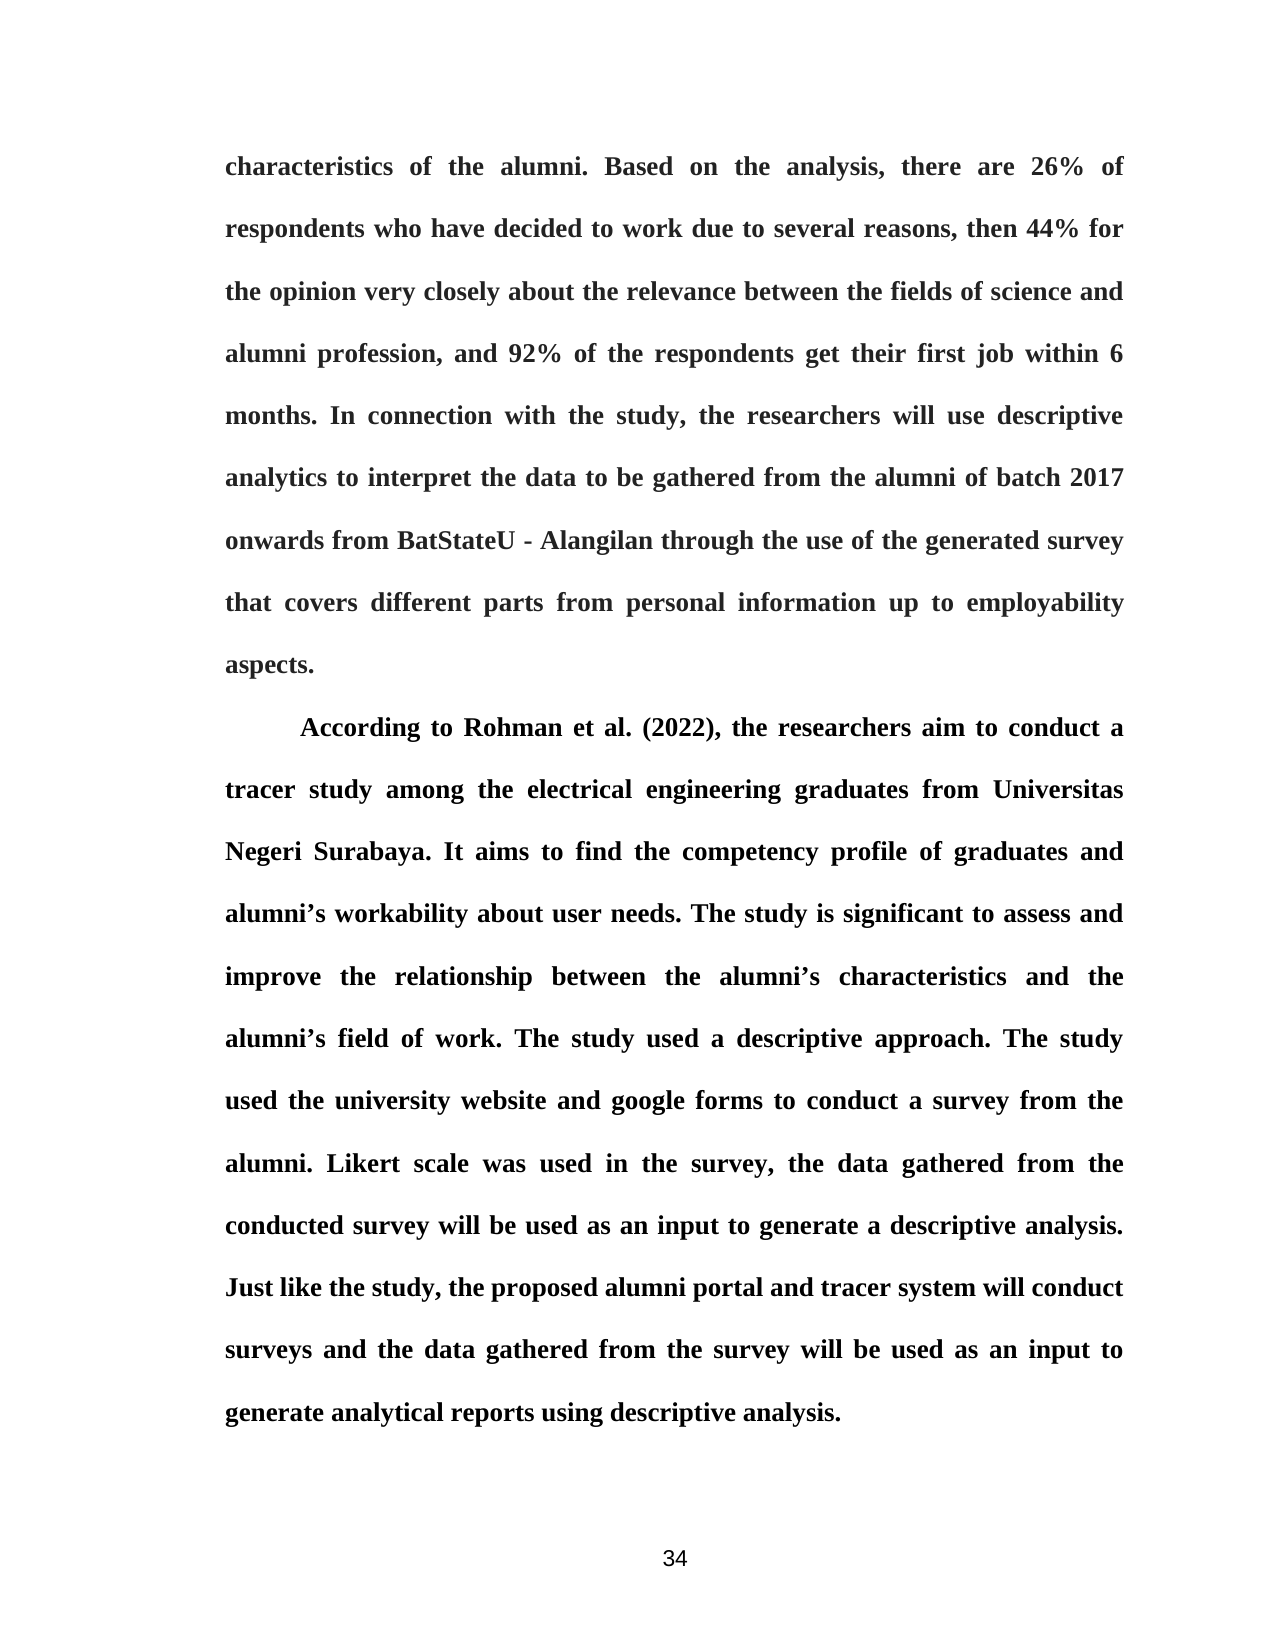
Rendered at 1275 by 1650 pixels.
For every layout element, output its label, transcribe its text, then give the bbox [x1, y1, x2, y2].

text According to Rohman et al. (2022), the researchers aim to conduct a tracer study among the electrical engineering graduates from Universitas Negeri Surabaya. It aims to find the competency profile of graduates and alumni’s workability about user needs. The study is significant to assess and improve the relationship between the alumni’s characteristics and the alumni’s field of work. The study used a descriptive approach. The study used the university website and google forms to conduct a survey from the alumni. Likert scale was used in the survey, the data gathered from the conducted survey will be used as an input to generate a descriptive analysis. Just like the study, the proposed alumni portal and tracer system will conduct surveys and the data gathered from the survey will be used as an input to generate analytical reports using descriptive analysis. [225, 711, 1125, 1427]
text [225, 150, 1125, 679]
